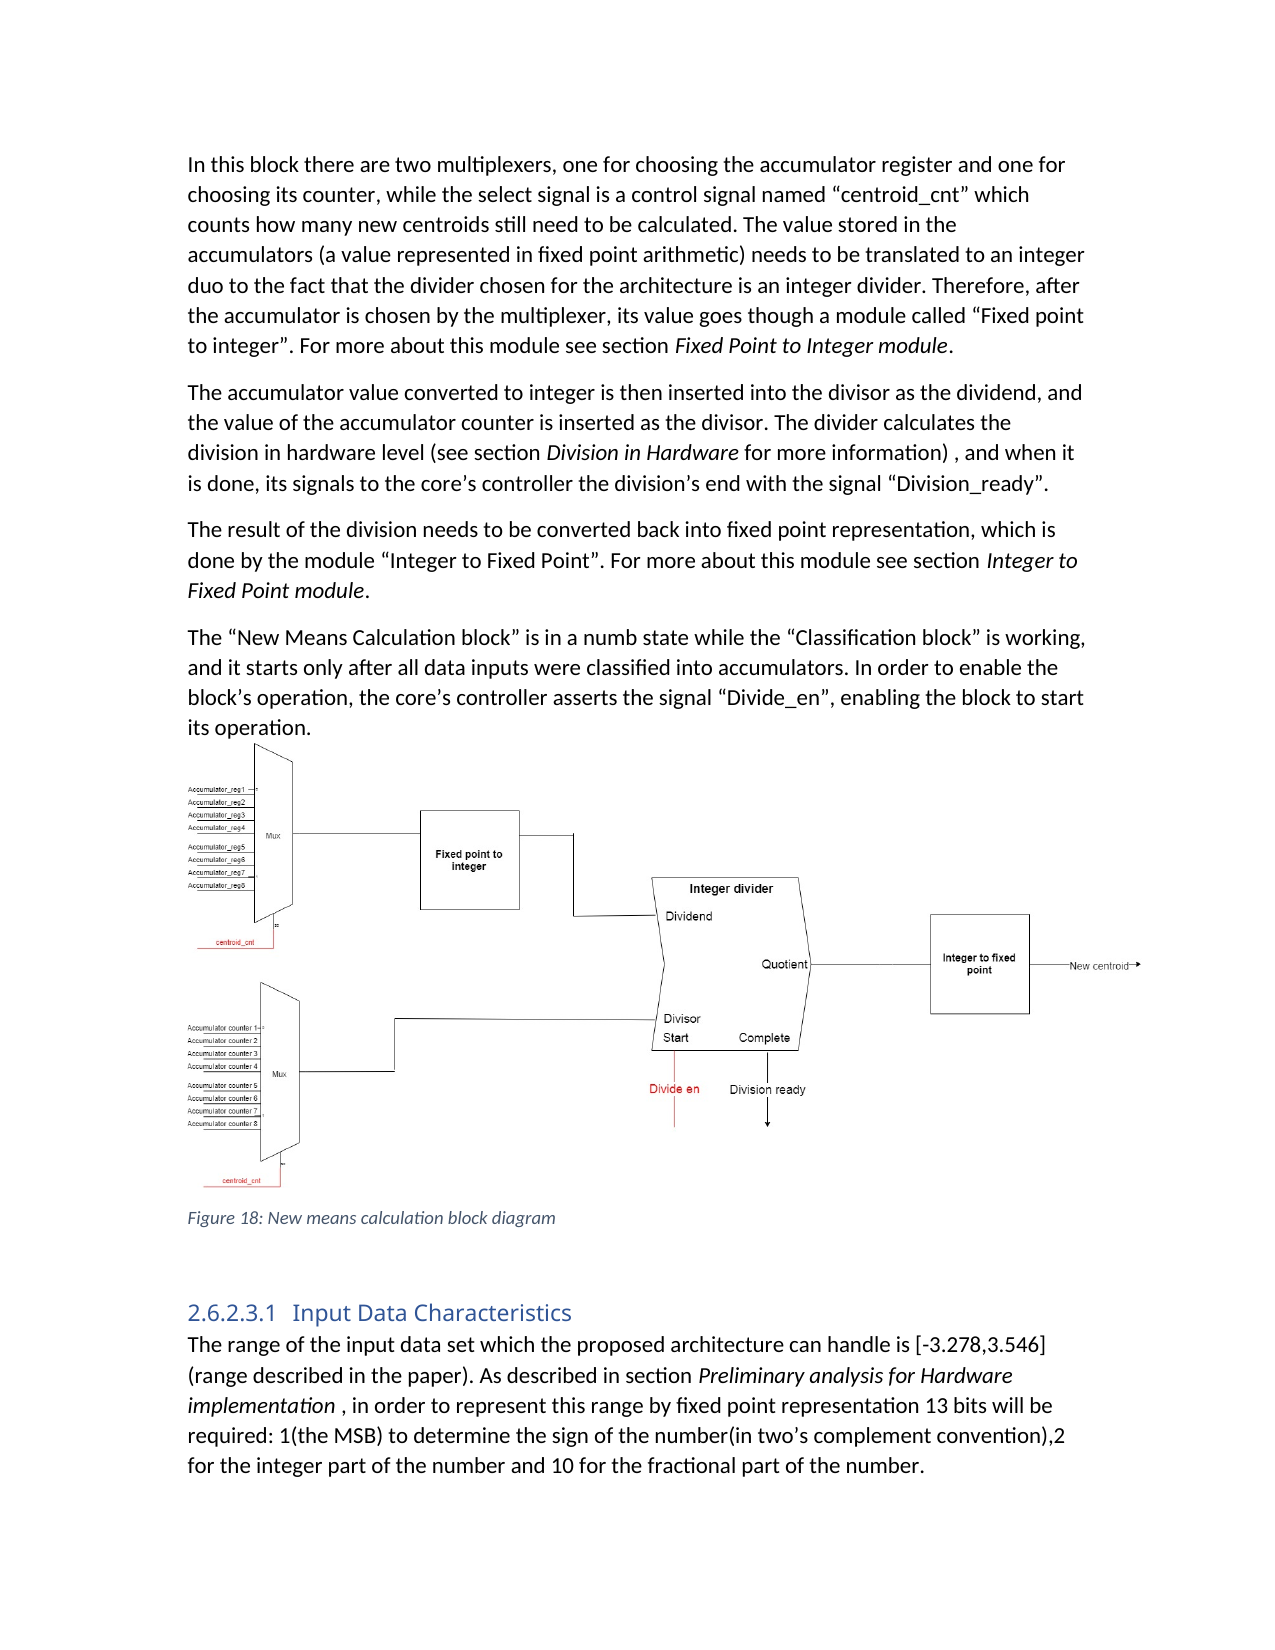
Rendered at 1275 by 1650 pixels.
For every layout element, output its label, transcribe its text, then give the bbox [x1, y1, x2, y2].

text The range of the input data set which the proposed architecture can handle is [-3.278,3.546] (range described in the paper). As described in section Preliminary analysis for Hardware implementation , in order to represent this range by fixed point representation 13 bits will be required: 1(the MSB) to determine the sign of the number(in two’s complement convention),2 for the integer part of the number and 10 for the fractional part of the number. [187, 1331, 1087, 1479]
text The “New Means Calculation block” is in a numb state while the “Classification block” is working, and it starts only after all data inputs were classified into accumulators. In order to enable the block’s operation, the core’s controller asserts the signal “Divide_en”, enabling the block to start its operation. [187, 623, 1087, 743]
text The accumulator value converted to integer is then inserted into the divisor as the dividend, and the value of the accumulator counter is inserted as the divisor. The divider calculates the division in hardware level (see section Division in Hardware for more information) , and when it is done, its signals to the core’s controller the division’s end with the signal “Division_ready”. [187, 378, 1087, 497]
text In this block there are two multiplexers, one for choosing the accumulator register and one for choosing its counter, while the select signal is a control signal named “centroid_cnt” which counts how many new centroids still need to be calculated. The value stored in the accumulators (a value represented in fixed point arithmetic) needs to be translated to an integer duo to the fact that the divider chosen for the architecture is an integer divider. Therefore, after the accumulator is chosen by the multiplexer, its value goes though a module called “Fixed point to integer”. For more about this module see section Fixed Point to Integer module. [187, 150, 1087, 359]
text The result of the division needs to be converted back into fixed point representation, which is done by the module “Integer to Fixed Point”. For more about this module see section Integer to Fixed Point module. [187, 516, 1087, 604]
text Figure 18: New means calculation block diagram [187, 1206, 1087, 1229]
subtitle Input Data Characteristics [187, 1297, 1087, 1328]
picture [187, 743, 1147, 1188]
